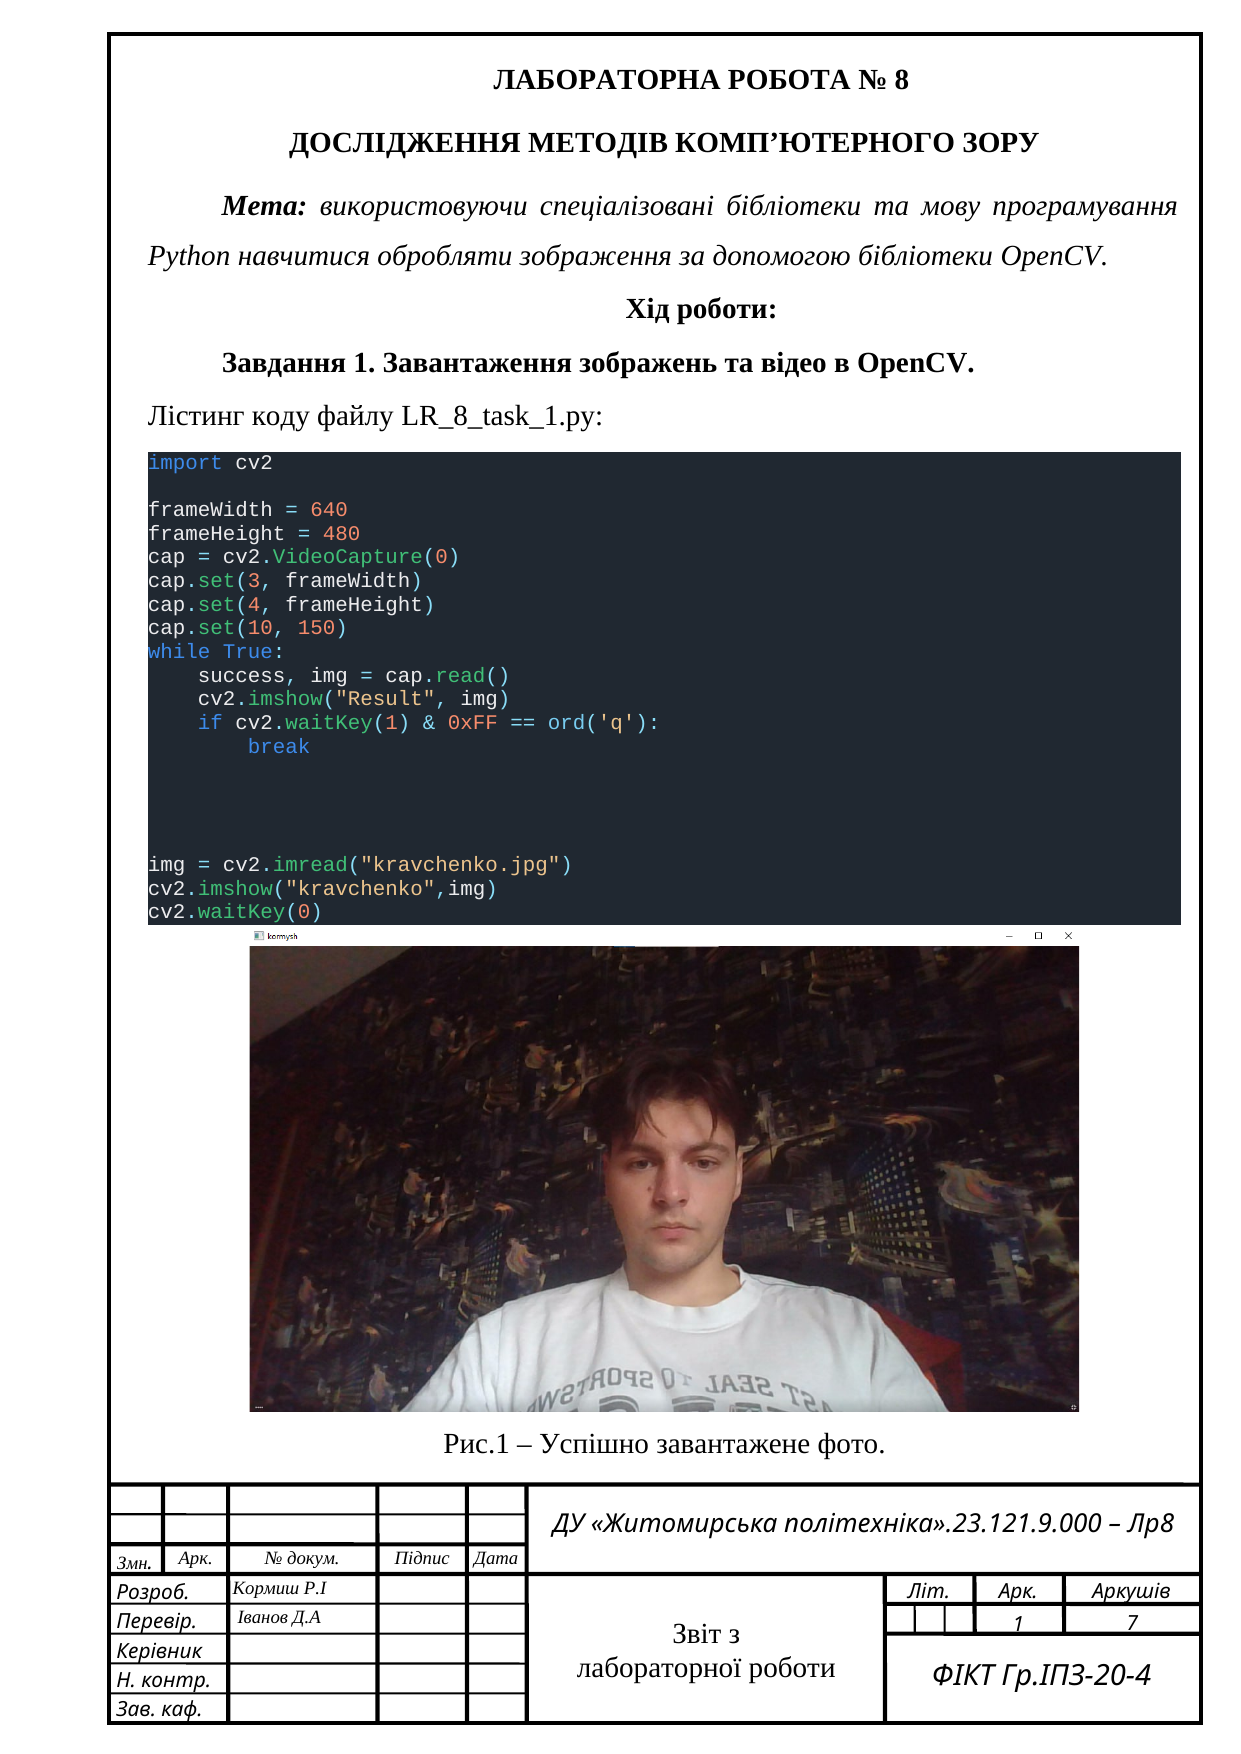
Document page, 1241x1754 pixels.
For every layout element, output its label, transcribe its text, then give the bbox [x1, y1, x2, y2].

text Рис.1 – Успішно завантажене фото. [148, 1426, 1181, 1460]
text Хід роботи: [148, 292, 1181, 325]
text Лістинг коду файлу LR_8_task_1.py: [148, 398, 1181, 432]
text ДОСЛІДЖЕННЯ МЕТОДІВ КОМП’ЮТЕРНОГО ЗОРУ [148, 125, 1181, 158]
text Мета: використовуючи спеціалізовані бібліотеки та мову програмування Python навчитися обробляти зображення за допомогою бібліотеки OpenCV. [148, 188, 1181, 272]
picture [249, 927, 1080, 1412]
text Завдання 1. Завантаження зображень та відео в OpenCV. [148, 345, 1181, 378]
text import cv2 frameWidth = 640 frameHeight = 480 cap = cv2.VideoCapture(0) cap.set(3, frameWidth) cap.set(4, frameHeight) cap.set(10, 150) while True: success, img = cap.read() cv2.imshow("Result", img) if cv2.waitKey(1) & 0xFF == ord('q'): break img = cv2.imread("kravchenko.jpg") cv2.imshow("kravchenko",img) cv2.waitKey(0) [148, 452, 1181, 925]
text ЛАБОРАТОРНА РОБОТА № 8 [148, 62, 1181, 96]
